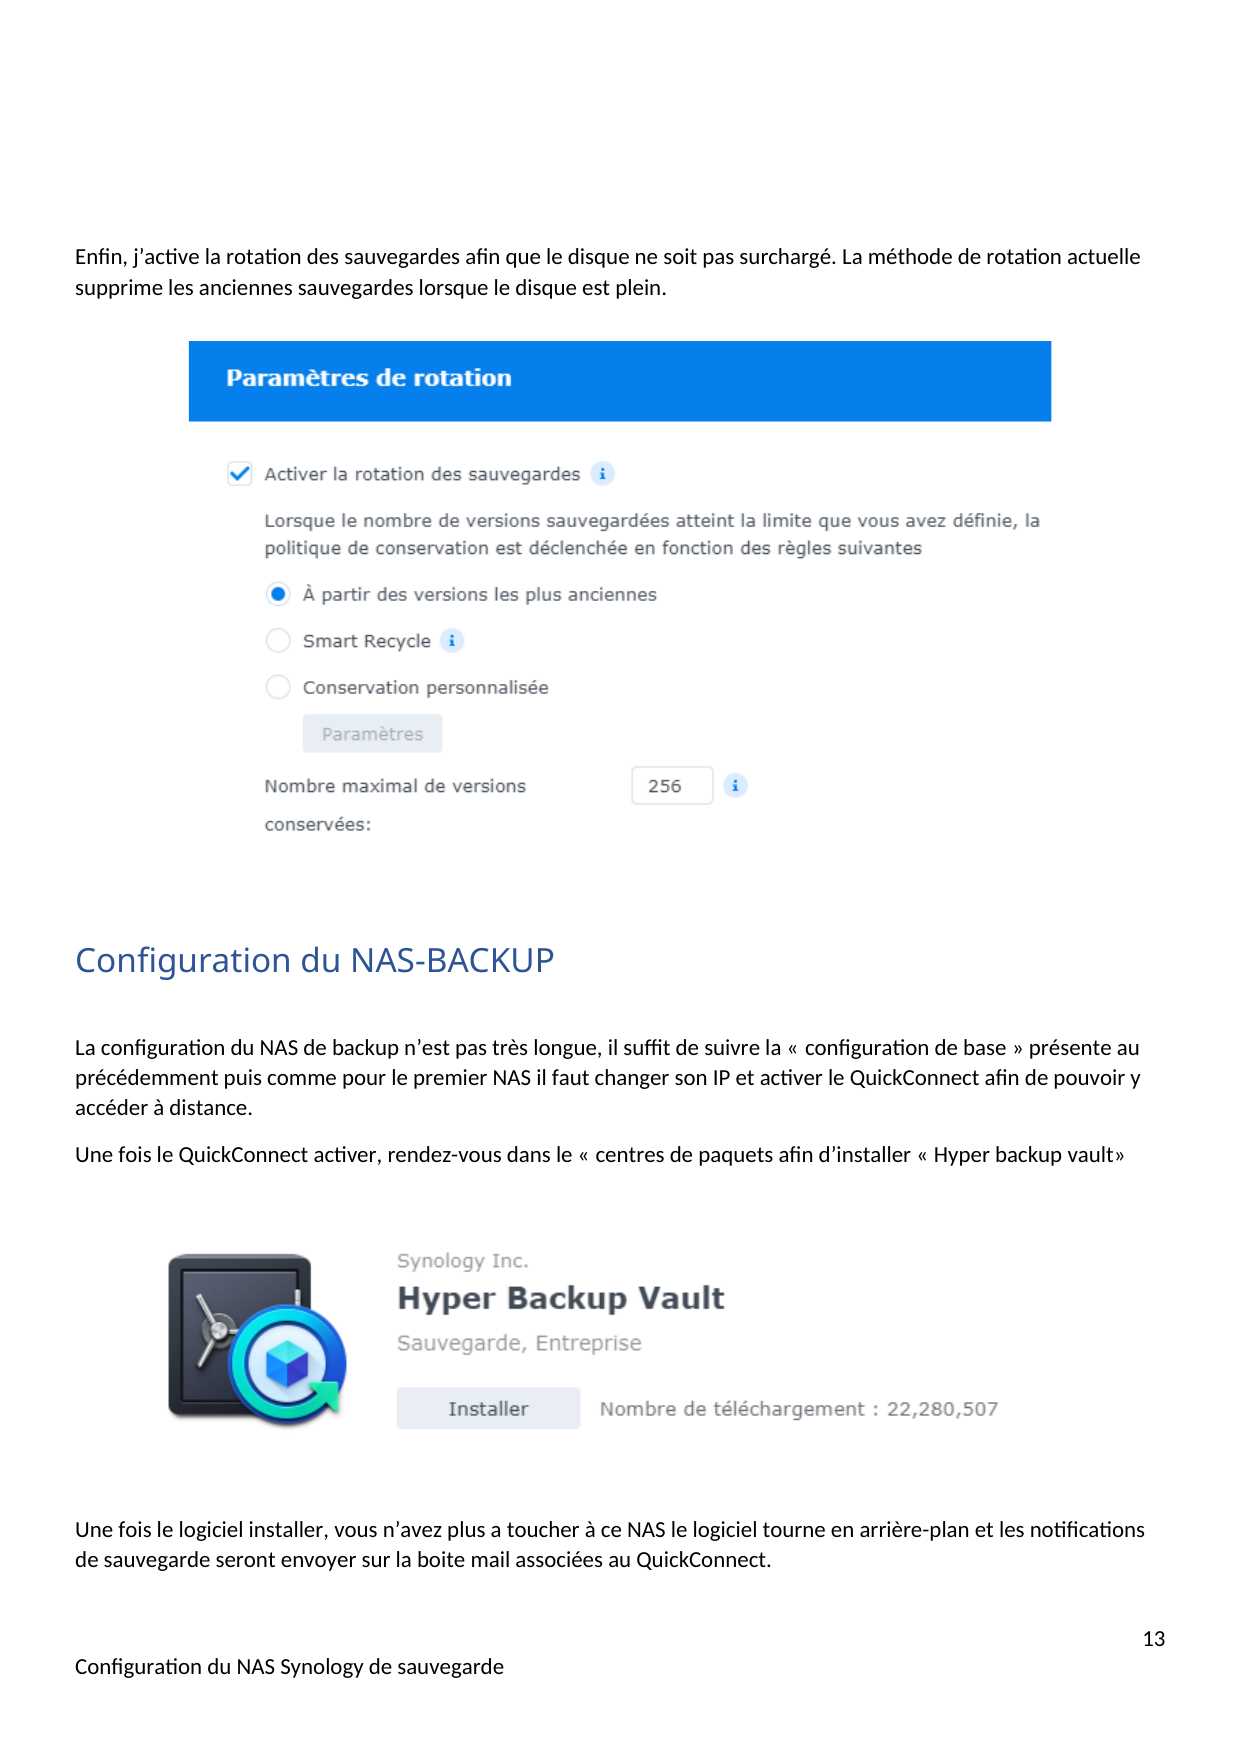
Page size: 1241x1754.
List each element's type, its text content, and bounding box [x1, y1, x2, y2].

text Enfin, j’active la rotation des sauvegardes afin que le disque ne soit pas surchargé. La méthode de rotation actuelle supprime les anciennes sauvegardes lorsque le disque est plein. [75, 242, 1165, 301]
text Une fois le logiciel installer, vous n’avez plus a toucher à ce NAS le logiciel tourne en arrière-plan et les notifications de sauvegarde seront envoyer sur la boite mail associées au QuickConnect. [75, 1515, 1165, 1573]
text La configuration du NAS de backup n’est pas très longue, il suffit de suivre la « configuration de base » présente au précédemment puis comme pour le premier NAS il faut changer son IP et activer le QuickConnect afin de pouvoir y accéder à distance. [75, 1033, 1165, 1121]
subtitle Configuration du NAS-BACKUP [75, 937, 1165, 983]
picture [188, 341, 1052, 854]
picture [117, 1192, 1123, 1478]
text Une fois le QuickConnect activer, rendez-vous dans le « centres de paquets afin d’installer « Hyper backup vault» [75, 1140, 1165, 1168]
